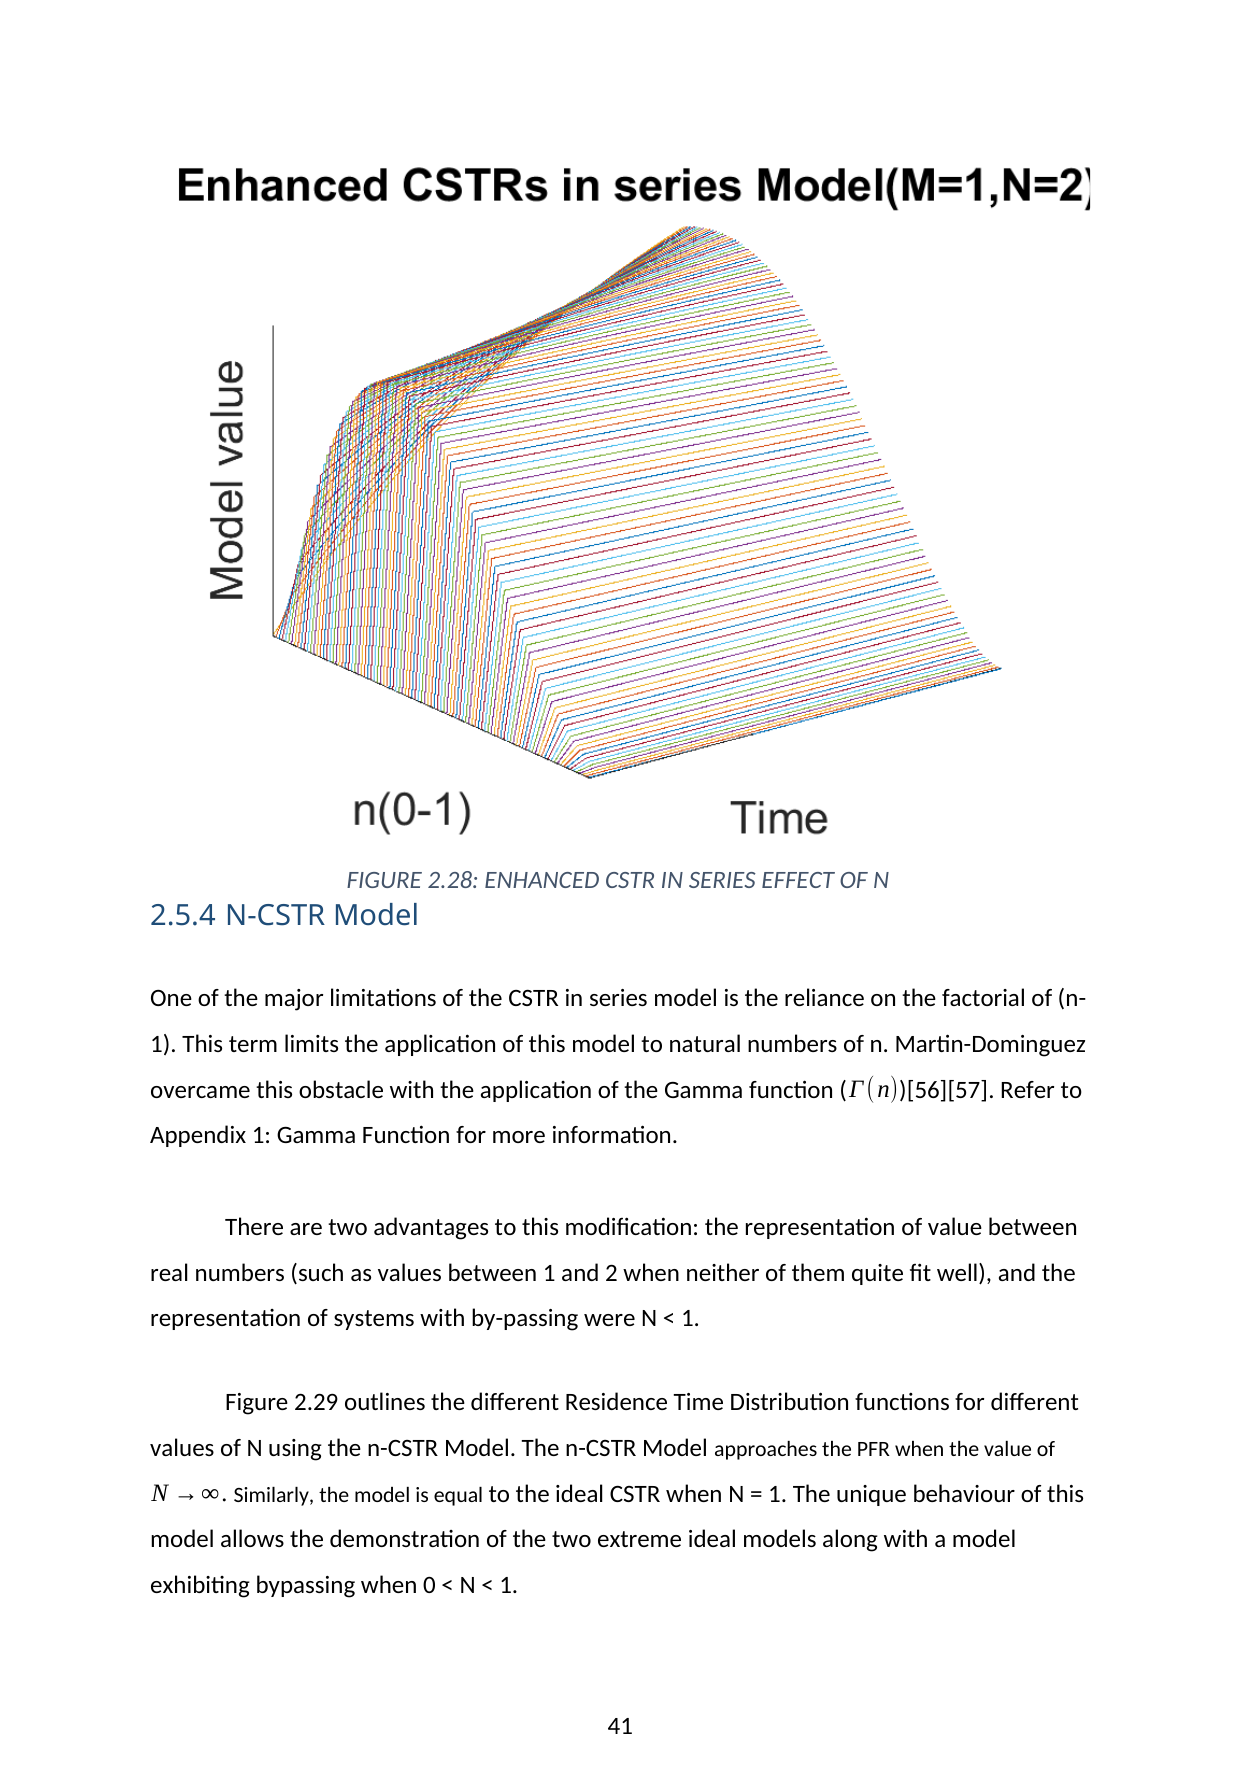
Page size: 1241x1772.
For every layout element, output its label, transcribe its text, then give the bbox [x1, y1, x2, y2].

subtitle 2.5.4 N-CSTR Model [150, 855, 1090, 934]
picture [150, 150, 1091, 855]
text There are two advantages to this modification: the representation of value between real numbers (such as values between 1 and 2 when neither of them quite fit well), and the representation of systems with by-passing were N < 1. [150, 1211, 1090, 1333]
text One of the major limitations of the CSTR in series model is the reliance on the factorial of (n-1). This term limits the application of this model to natural numbers of n. Martin-Dominguez overcame this obstacle with the application of the Gamma function ()[56][57]. Refer to Appendix 1: Gamma Function for more information. [150, 982, 1090, 1150]
